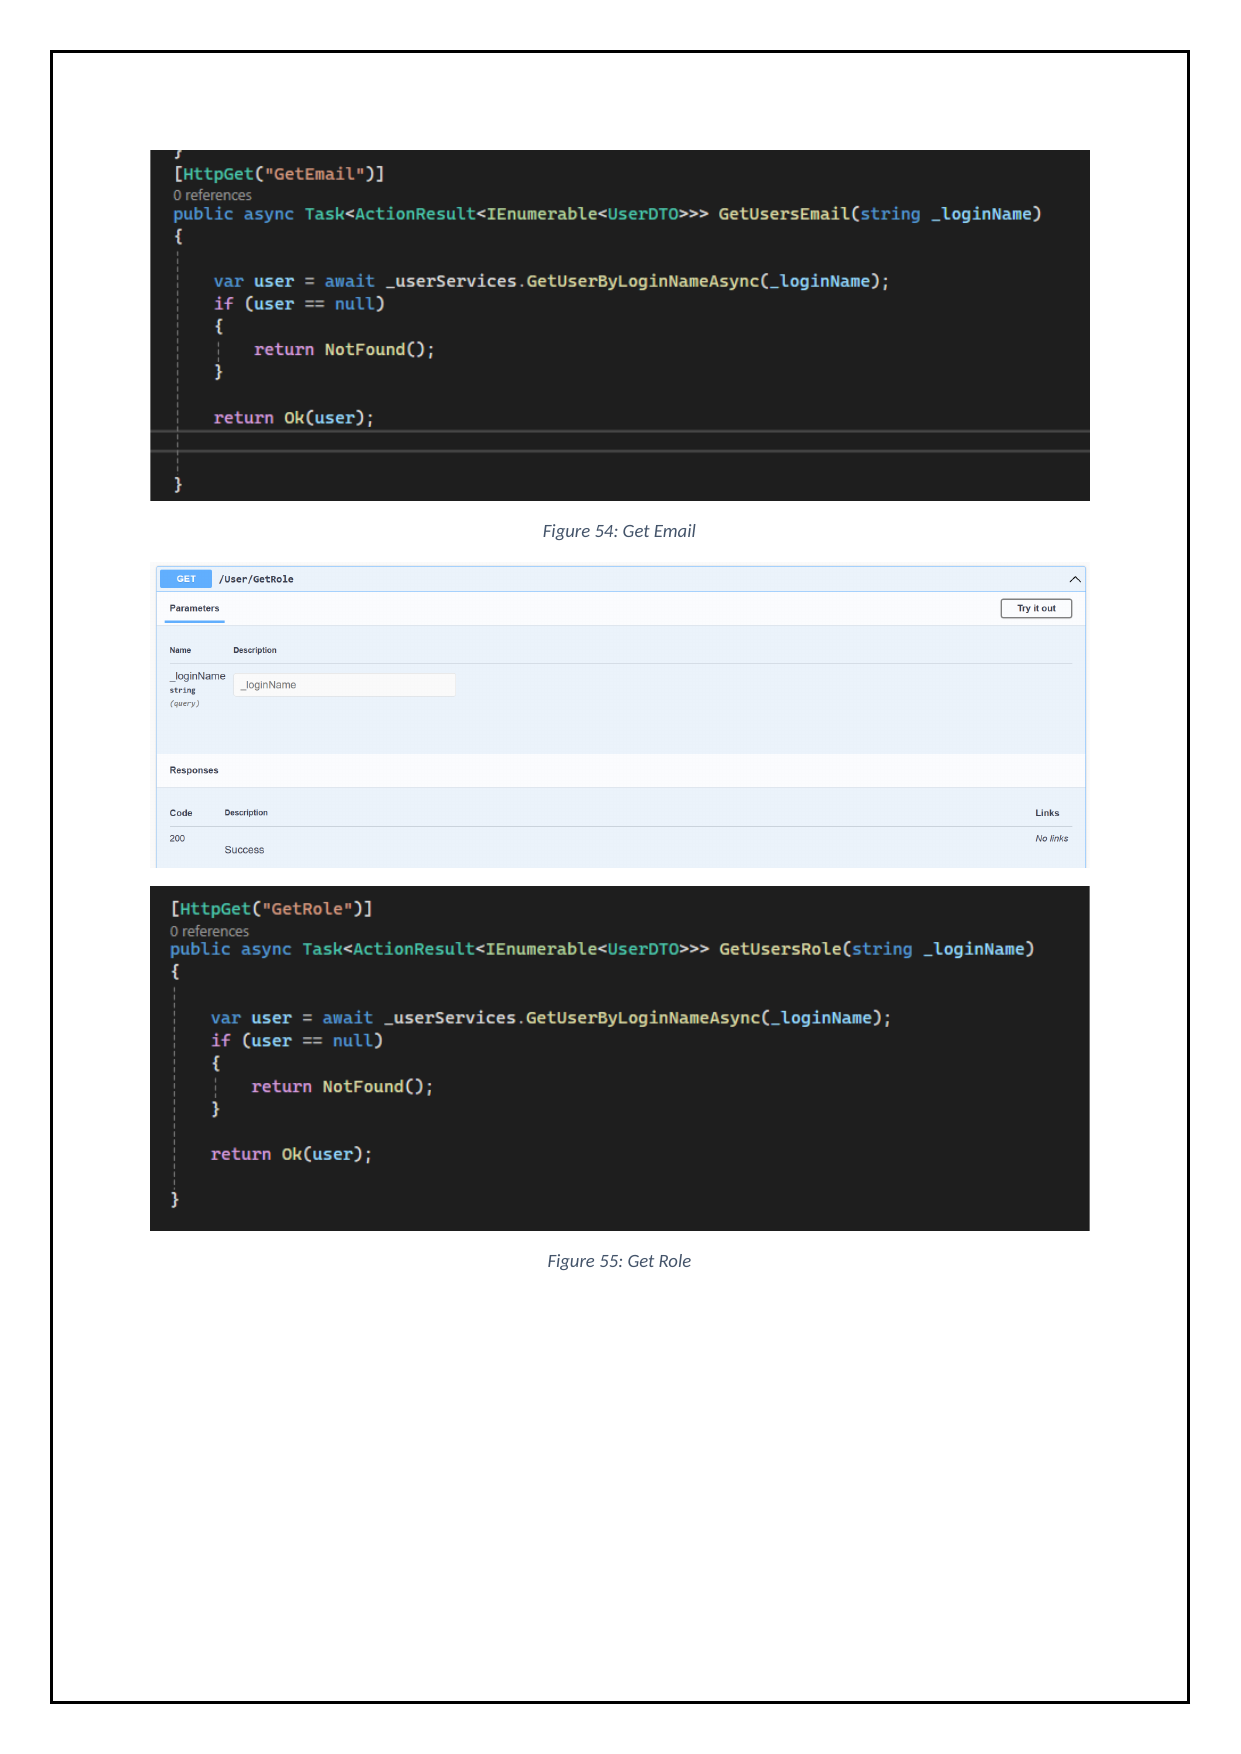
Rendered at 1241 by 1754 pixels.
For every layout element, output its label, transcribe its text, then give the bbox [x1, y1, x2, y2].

picture [150, 150, 1090, 501]
picture [150, 886, 1090, 1231]
picture [150, 562, 1090, 868]
text Figure 54: Get Email [150, 519, 1090, 542]
text Figure 55: Get Role [150, 1249, 1090, 1272]
